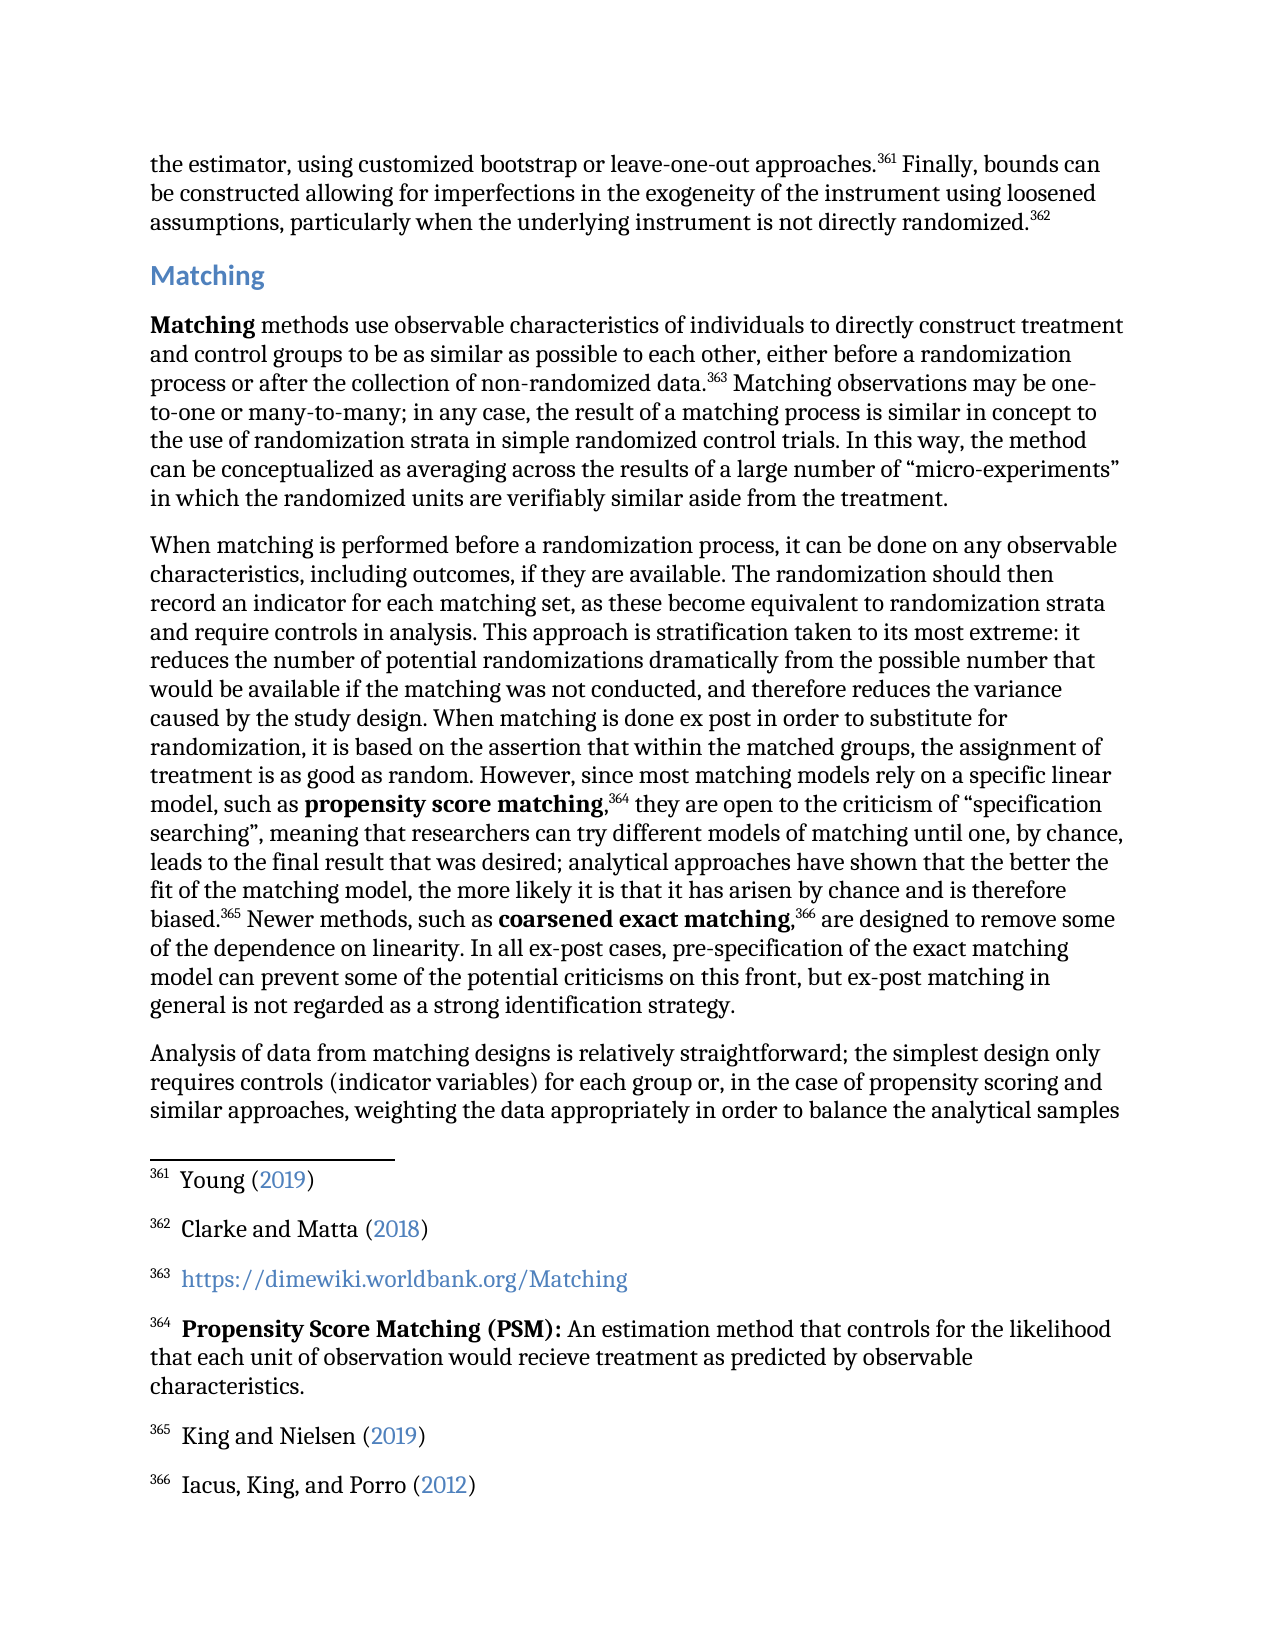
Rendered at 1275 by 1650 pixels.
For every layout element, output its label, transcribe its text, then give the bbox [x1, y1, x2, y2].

text Analysis of data from matching designs is relatively straightforward; the simplest design only requires controls (indicator variables) for each group or, in the case of propensity scoring and similar approaches, weighting the data appropriately in order to balance the analytical samples on the selected variables. The teffects suite in Stata provides a wide variety of estimators and analytical tools for various designs. The coarsened exact matching (cem) package applies the nonparametric approach. DIME’s iematch command in the ietoolkit package produces matchings based on a single continuous matching variable. In any of these cases, detailed reporting of the matching model is required, including the resulting effective weights of observations, since in some cases the lack of overlapping supports for treatment and control mean that a large number of observations will be weighted near zero and the estimated effect will be generated based on a subset of the data. [150, 1039, 1125, 1125]
text When matching is performed before a randomization process, it can be done on any observable characteristics, including outcomes, if they are available. The randomization should then record an indicator for each matching set, as these become equivalent to randomization strata and require controls in analysis. This approach is stratification taken to its most extreme: it reduces the number of potential randomizations dramatically from the possible number that would be available if the matching was not conducted, and therefore reduces the variance caused by the study design. When matching is done ex post in order to substitute for randomization, it is based on the assertion that within the matched groups, the assignment of treatment is as good as random. However, since most matching models rely on a specific linear model, such as propensity score matching, they are open to the criticism of “specification searching”, meaning that researchers can try different models of matching until one, by chance, leads to the final result that was desired; analytical approaches have shown that the better the fit of the matching model, the more likely it is that it has arisen by chance and is therefore biased. Newer methods, such as coarsened exact matching, are designed to remove some of the dependence on linearity. In all ex-post cases, pre-specification of the exact matching model can prevent some of the potential criticisms on this front, but ex-post matching in general is not regarded as a strong identification strategy. [150, 531, 1125, 1020]
text In practice, there are a variety of packages that can be used to analyse data and report results from instrumental variables designs. While the built-in Stata command ivregress will often be used to create the final results, the built-in packages are not sufficient on their own. The first stage of the design should be extensively tested, to demonstrate the strength of the relationship between the instrument and the treatment variable being instrumented. This can be done using the weakiv and weakivtest commands. Additionally, tests should be run that identify and exclude individual observations or clusters that have extreme effects on the estimator, using customized bootstrap or leave-one-out approaches. Finally, bounds can be constructed allowing for imperfections in the exogeneity of the instrument using loosened assumptions, particularly when the underlying instrument is not directly randomized. [150, 150, 1125, 236]
subtitle Matching [150, 257, 1125, 293]
text Matching methods use observable characteristics of individuals to directly construct treatment and control groups to be as similar as possible to each other, either before a randomization process or after the collection of non-randomized data. Matching observations may be one-to-one or many-to-many; in any case, the result of a matching process is similar in concept to the use of randomization strata in simple randomized control trials. In this way, the method can be conceptualized as averaging across the results of a large number of “micro-experiments” in which the randomized units are verifiably similar aside from the treatment. [150, 311, 1125, 513]
